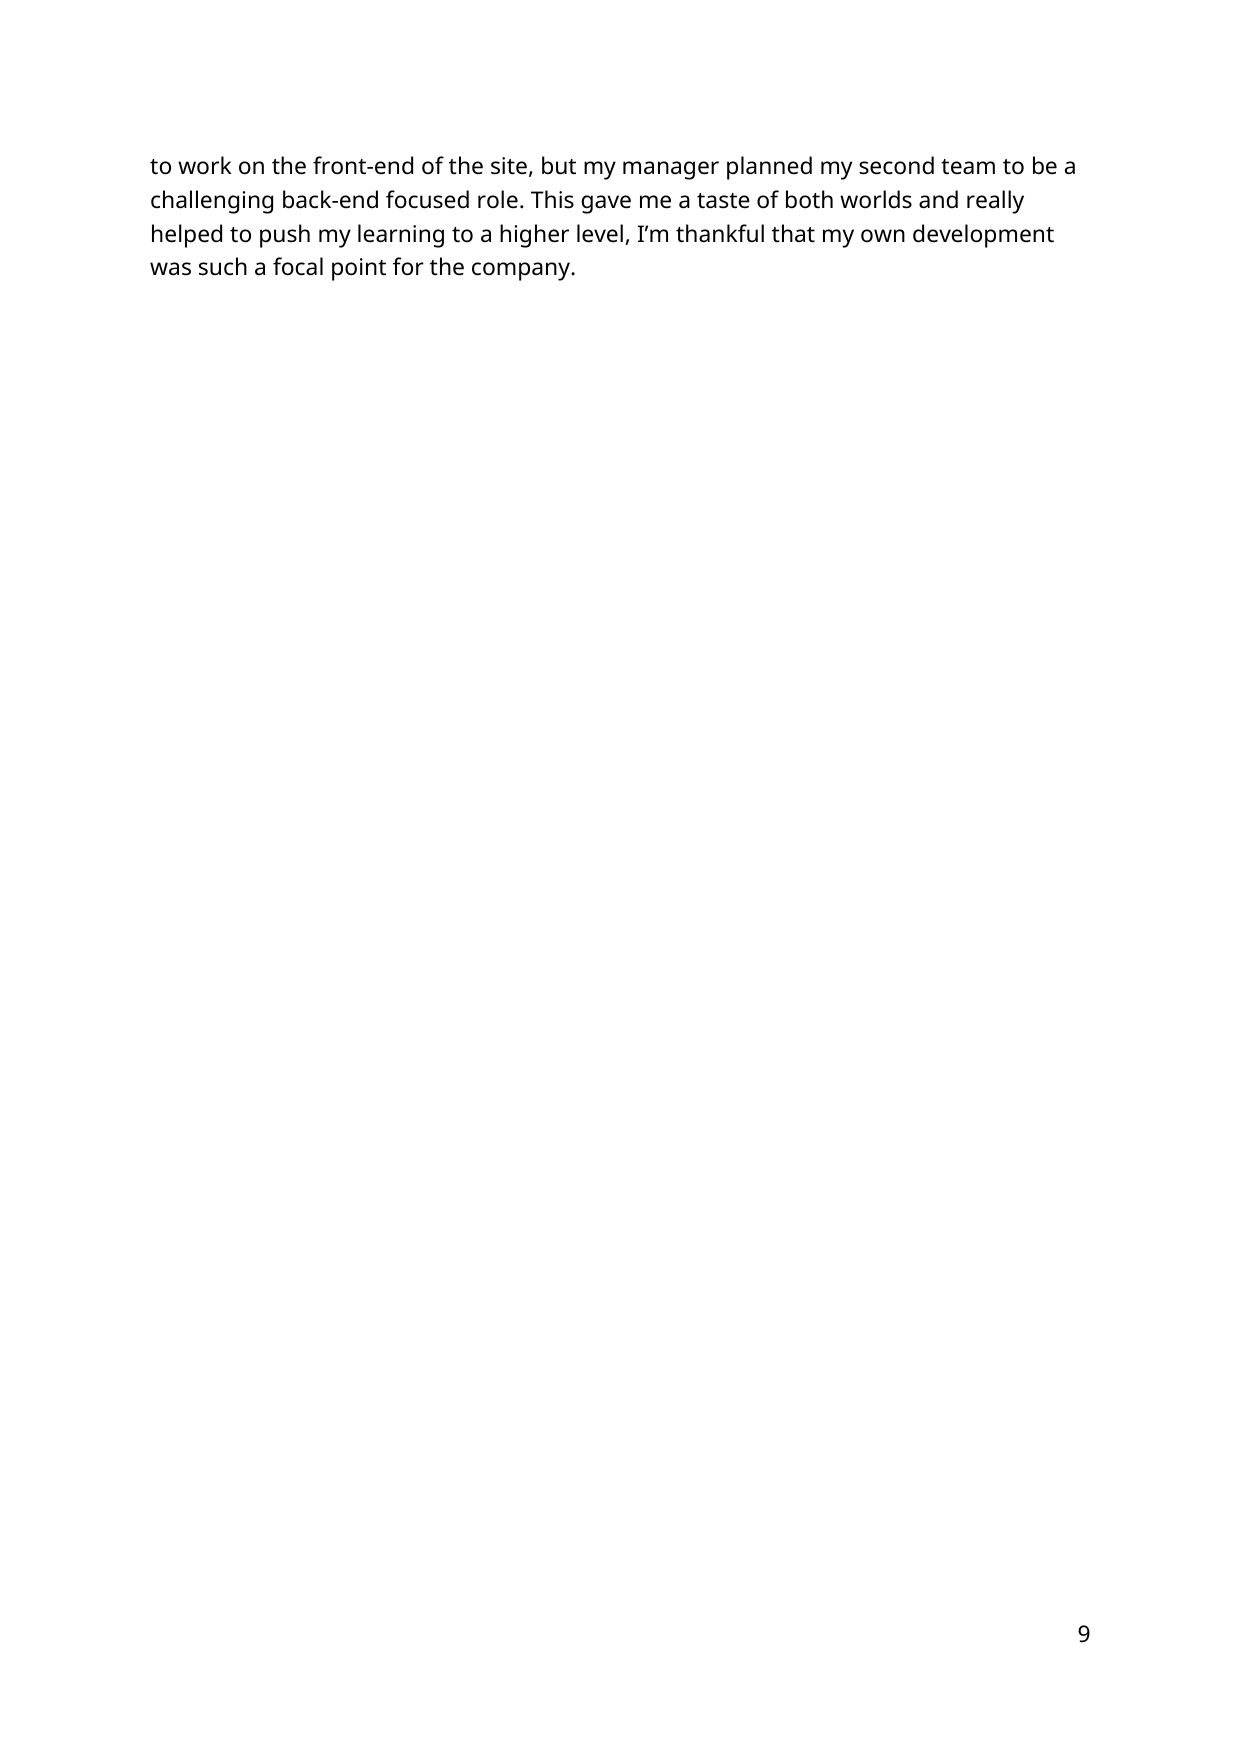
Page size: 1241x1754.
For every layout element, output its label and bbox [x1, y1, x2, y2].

text [150, 150, 1090, 282]
